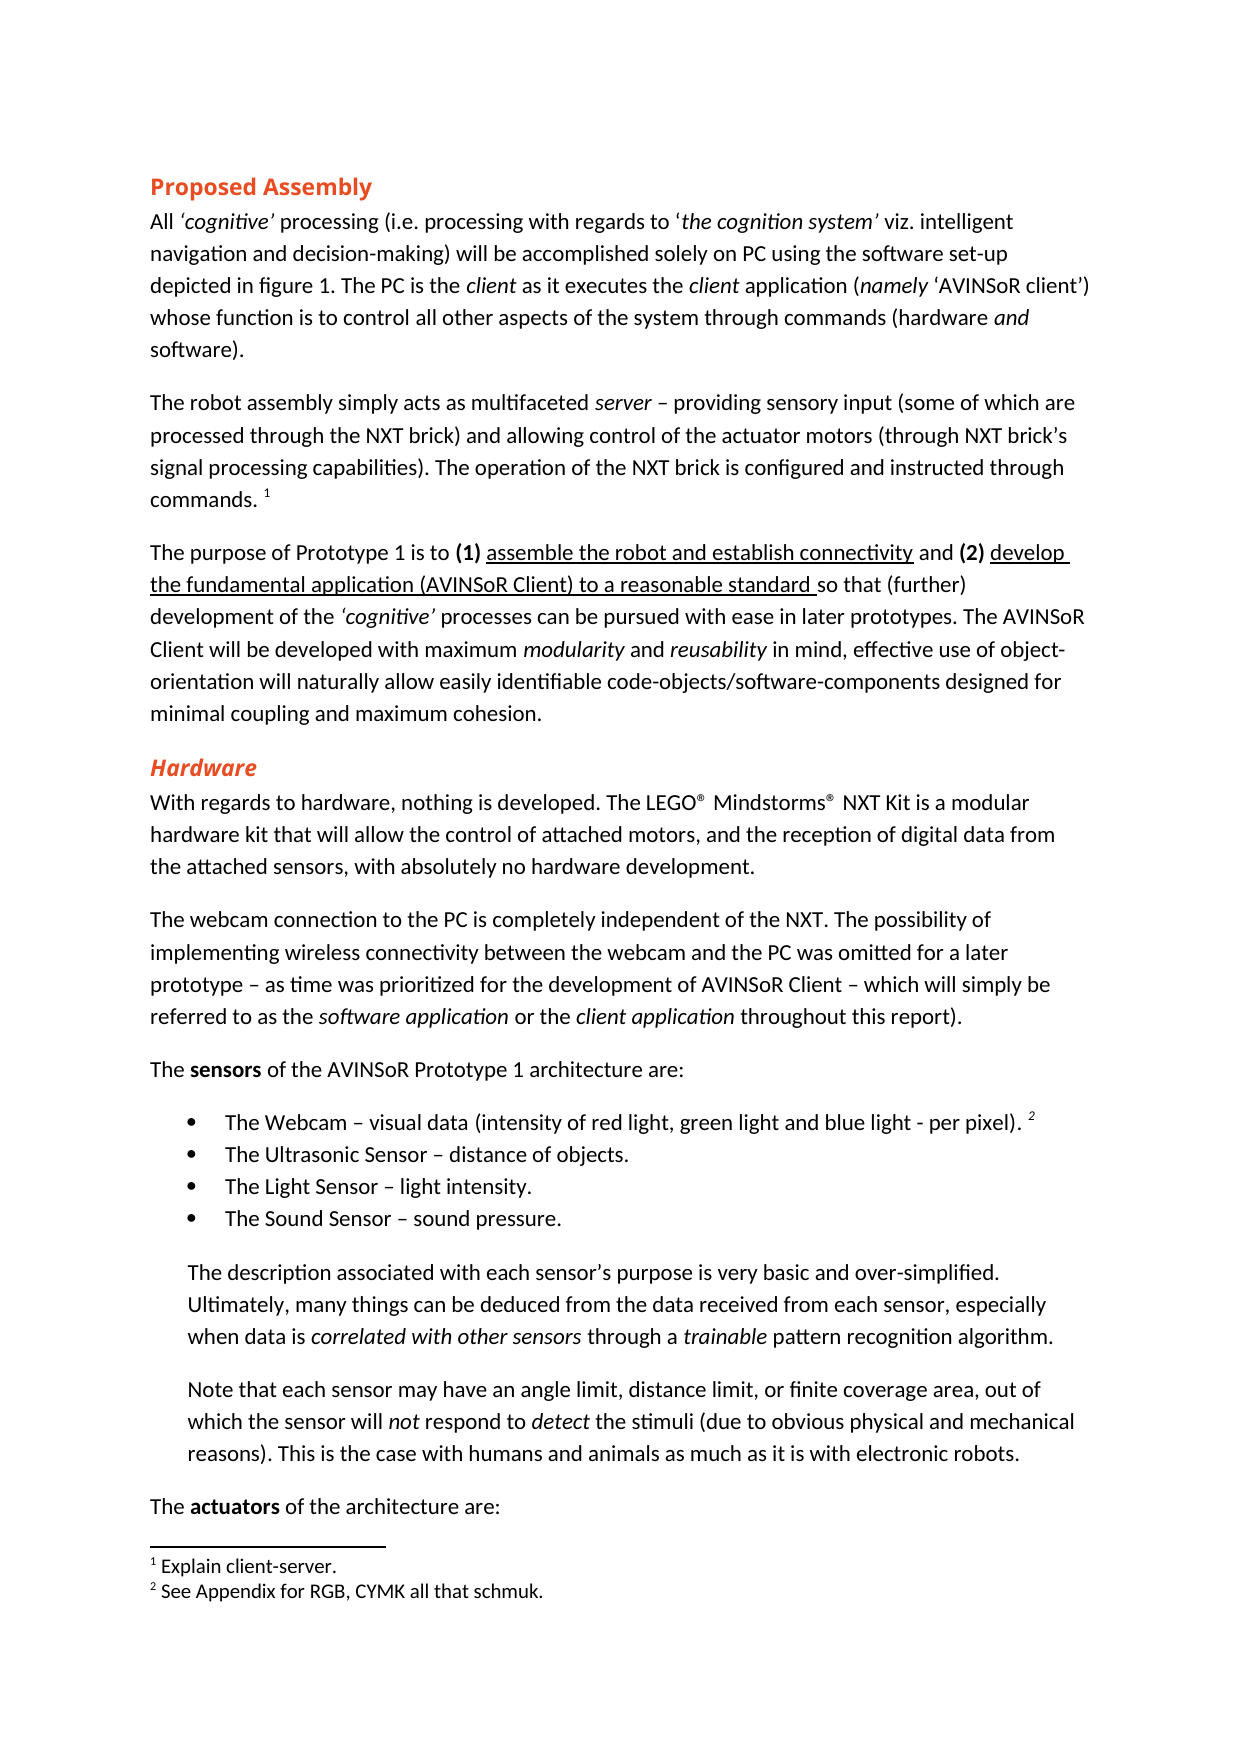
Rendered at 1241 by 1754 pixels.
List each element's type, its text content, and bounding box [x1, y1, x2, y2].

subtitle Proposed Assembly [150, 171, 1090, 202]
text Note that each sensor may have an angle limit, distance limit, or finite coverage area, out of which the sensor will not respond to detect the stimuli (due to obvious physical and mechanical reasons). This is the case with humans and animals as much as it is with electronic robots. [187, 1375, 1090, 1467]
text The webcam connection to the PC is completely independent of the NXT. The possibility of implementing wireless connectivity between the webcam and the PC was omitted for a later prototype – as time was prioritized for the development of AVINSoR Client – which will simply be referred to as the software application or the client application throughout this report). [150, 905, 1090, 1030]
list The Sound Sensor – sound pressure. [187, 1204, 1090, 1233]
text With regards to hardware, nothing is developed. The LEGO® Mindstorms® NXT Kit is a modular hardware kit that will allow the control of attached motors, and the reception of digital data from the attached sensors, with absolutely no hardware development. [150, 788, 1090, 880]
text The purpose of Prototype 1 is to (1) assemble the robot and establish connectivity and (2) develop the fundamental application (AVINSoR Client) to a reasonable standard so that (further) development of the ‘cognitive’ processes can be pursued with ease in later prototypes. The AVINSoR Client will be developed with maximum modularity and reusability in mind, effective use of object-orientation will naturally allow easily identifiable code-objects/software-components designed for minimal coupling and maximum cohesion. [150, 538, 1090, 727]
list The Ultrasonic Sensor – distance of objects. [187, 1140, 1090, 1168]
list The Webcam – visual data (intensity of red light, green light and blue light - per pixel). [187, 1108, 1090, 1136]
list The Light Sensor – light intensity. [187, 1172, 1090, 1200]
text The description associated with each sensor’s purpose is very basic and over-simplified. Ultimately, many things can be deduced from the data received from each sensor, especially when data is correlated with other sensors through a trainable pattern recognition algorithm. [187, 1258, 1090, 1350]
text All ‘cognitive’ processing (i.e. processing with regards to ‘the cognition system’ viz. intelligent navigation and decision-making) will be accomplished solely on PC using the software set-up depicted in figure 1. The PC is the client as it executes the client application (namely ‘AVINSoR client’) whose function is to control all other aspects of the system through commands (hardware and software). [150, 207, 1090, 363]
subtitle Hardware [150, 752, 1090, 783]
text The robot assembly simply acts as multifaceted server – providing sensory input (some of which are processed through the NXT brick) and allowing control of the actuator motors (through NXT brick’s signal processing capabilities). The operation of the NXT brick is configured and instructed through commands. [150, 388, 1090, 513]
text The sensors of the AVINSoR Prototype 1 architecture are: [150, 1055, 1090, 1083]
text The actuators of the architecture are: [150, 1492, 1090, 1520]
